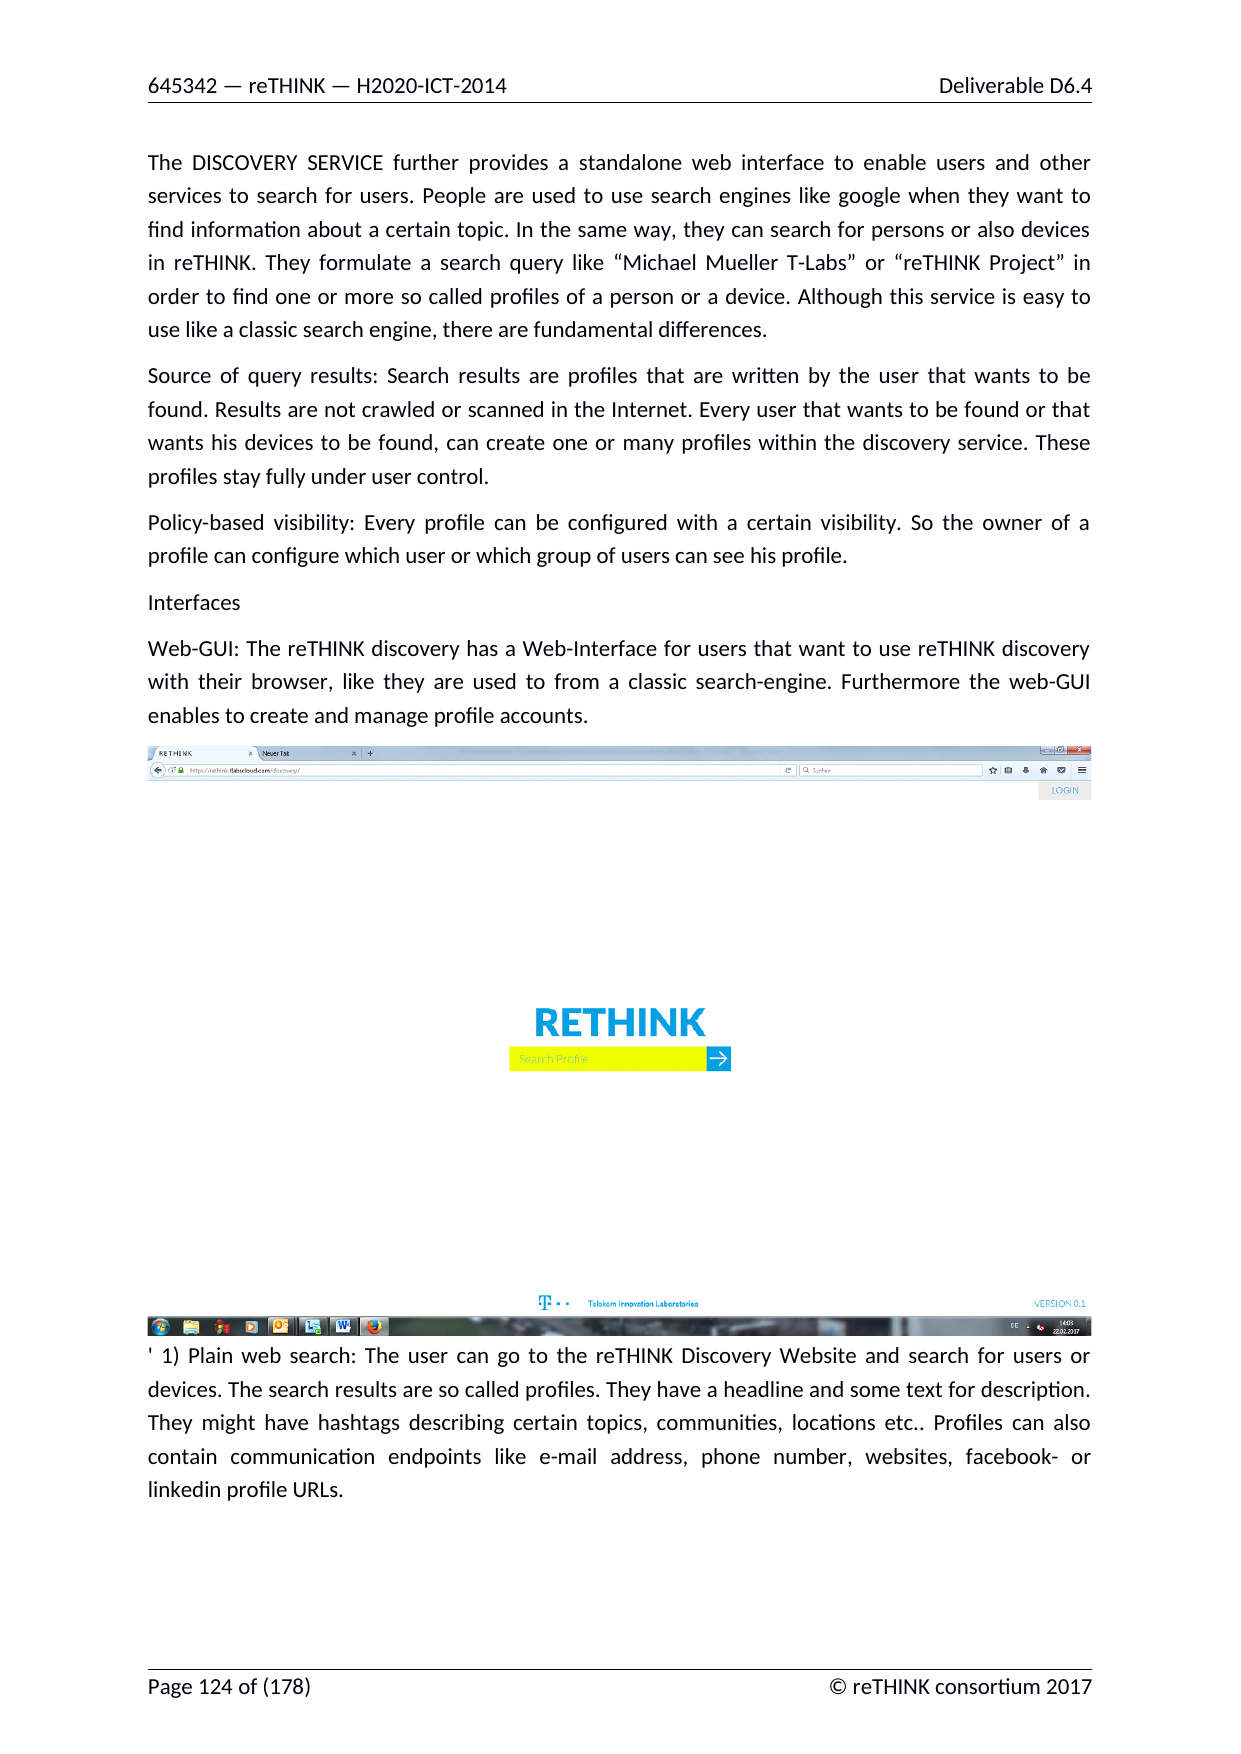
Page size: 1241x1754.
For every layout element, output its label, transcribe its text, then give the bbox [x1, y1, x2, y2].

text ' 1) Plain web search: The user can go to the reTHINK Discovery Website and search for users or devices. The search results are so called profiles. They have a headline and some text for description. They might have hashtags describing certain topics, communities, locations etc.. Profiles can also contain communication endpoints like e-mail address, phone number, websites, facebook- or linkedin profile URLs. [148, 1336, 1092, 1503]
text Web-GUI: The reTHINK discovery has a Web-Interface for users that want to use reTHINK discovery with their browser, like they are used to from a classic search-engine. Furthermore the web-GUI enables to create and manage profile accounts. [148, 634, 1092, 729]
text Interfaces [148, 588, 1092, 616]
text Source of query results: Search results are profiles that are written by the user that wants to be found. Results are not crawled or scanned in the Internet. Every user that wants to be found or that wants his devices to be found, can create one or many profiles within the discovery service. These profiles stay fully under user control. [148, 361, 1092, 490]
text Policy-based visibility: Every profile can be configured with a certain visibility. So the owner of a profile can configure which user or which group of users can see his profile. [148, 508, 1092, 570]
text The DISCOVERY SERVICE further provides a standalone web interface to enable users and other services to search for users. People are used to use search engines like google when they want to find information about a certain topic. In the same way, they can search for persons or also devices in reTHINK. They formulate a search query like “Michael Mueller T-Labs” or “reTHINK Project” in order to find one or more so called profiles of a person or a device. Although this service is easy to use like a classic search engine, there are fundamental differences. [148, 148, 1092, 343]
picture [147, 746, 1092, 1336]
